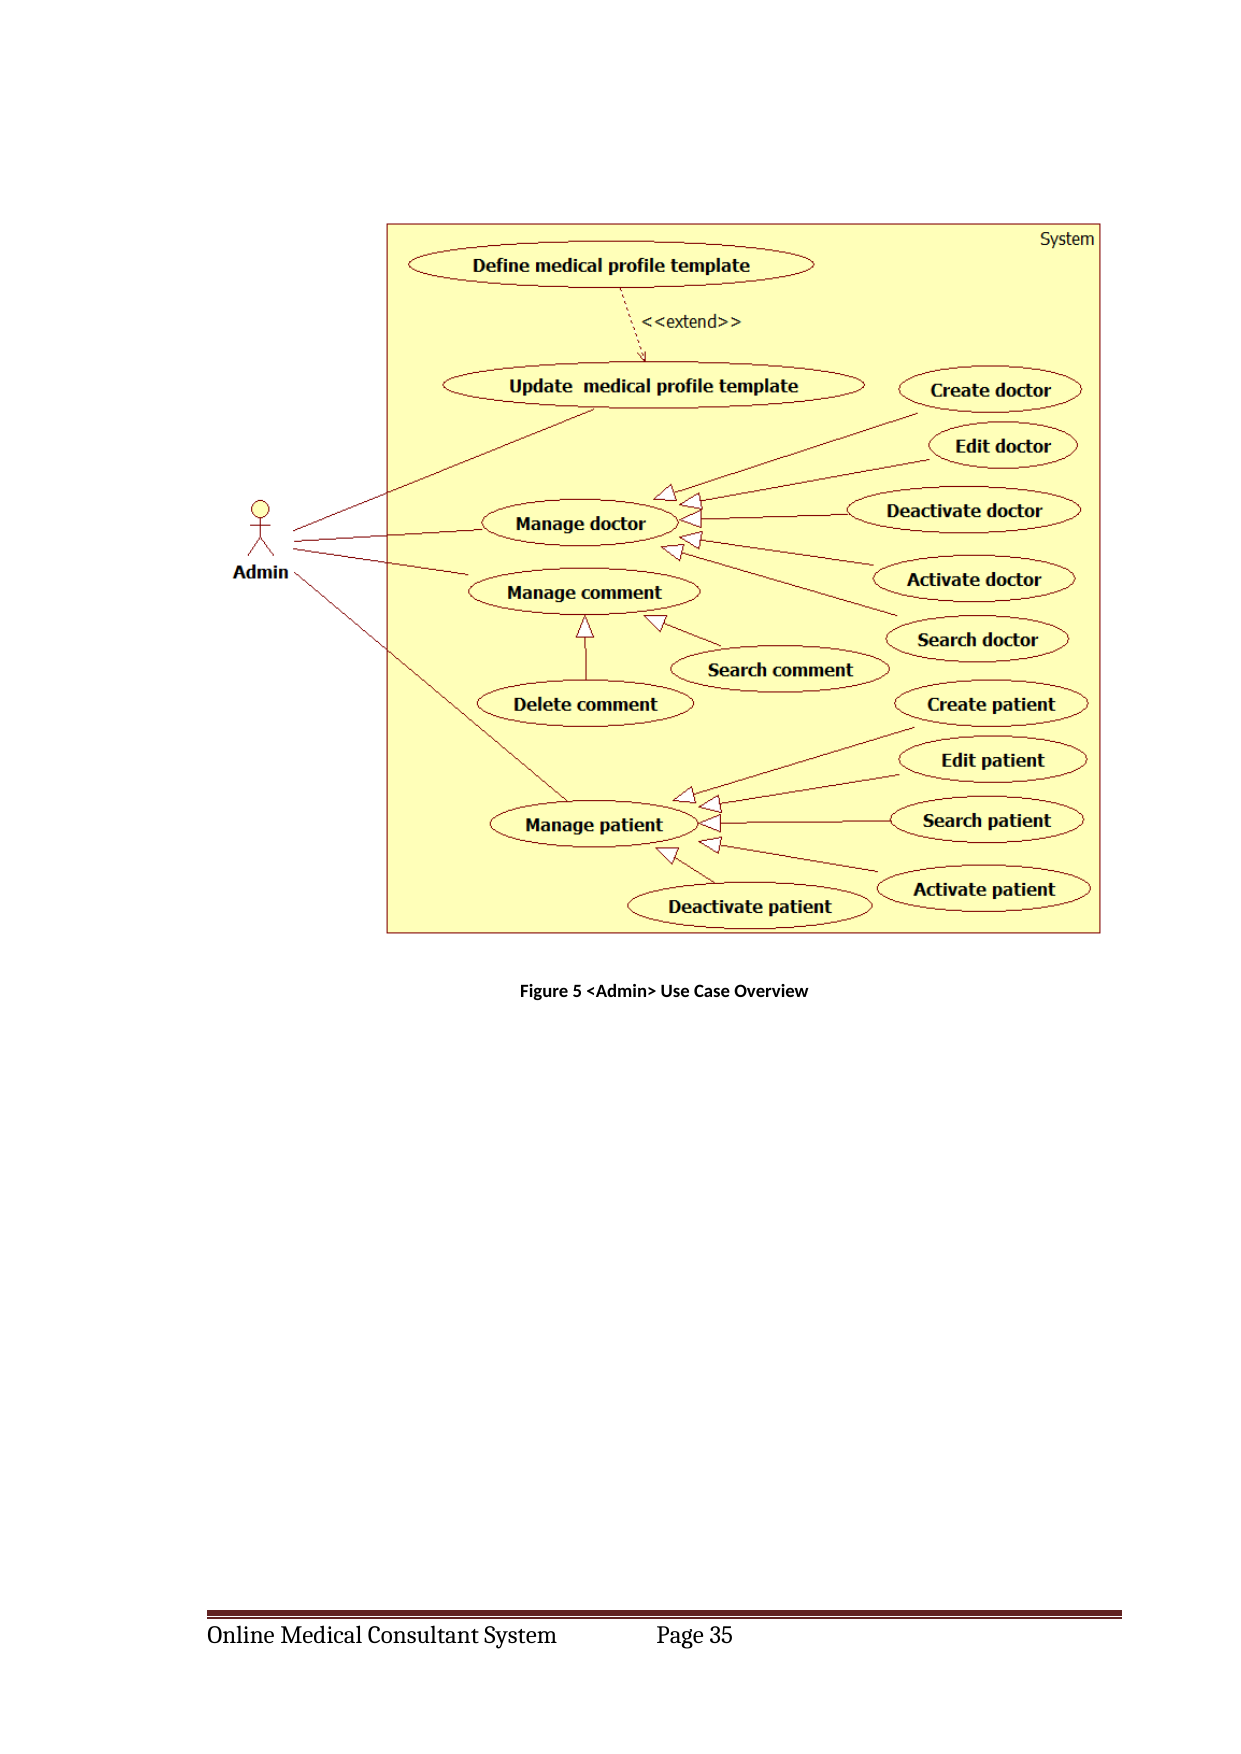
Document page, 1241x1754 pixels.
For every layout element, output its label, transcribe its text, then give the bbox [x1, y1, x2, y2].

picture [207, 202, 1122, 955]
